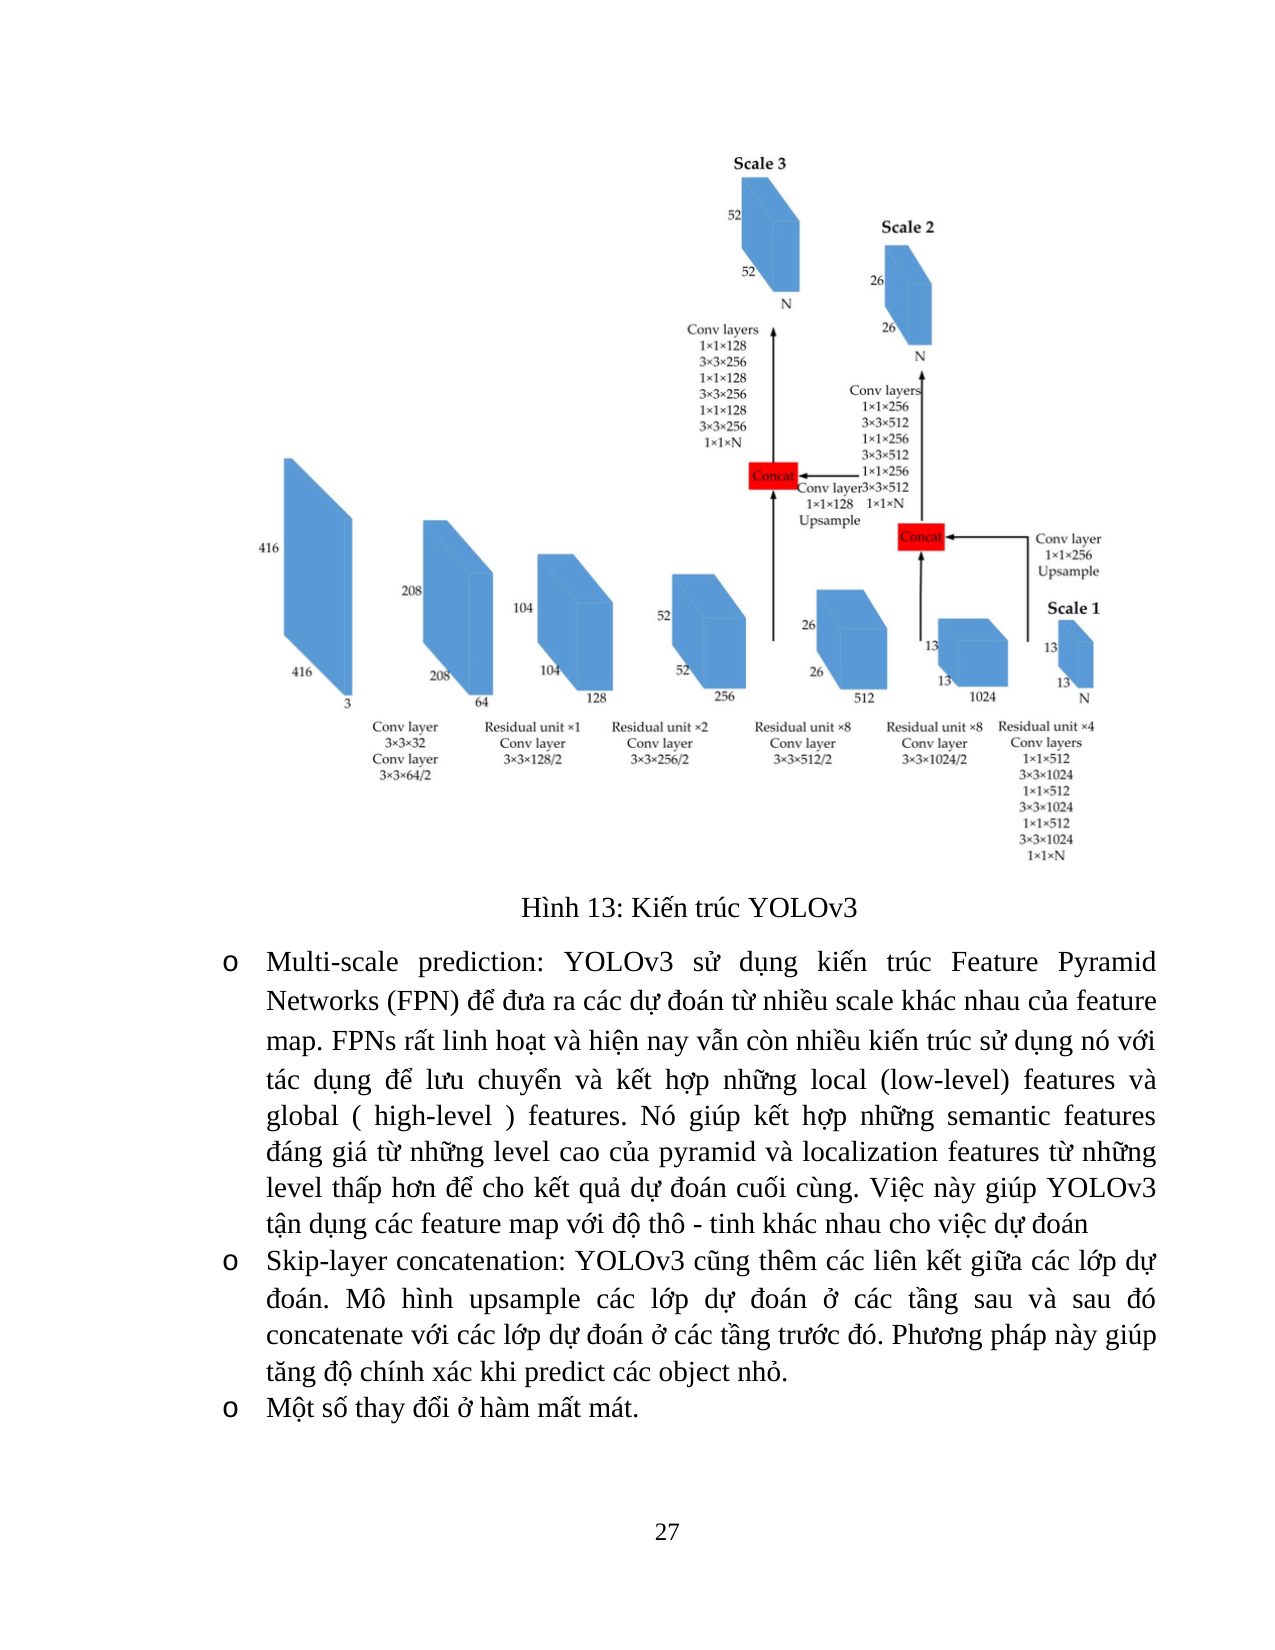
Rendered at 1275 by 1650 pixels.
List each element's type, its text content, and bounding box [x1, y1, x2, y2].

picture [252, 147, 1109, 871]
text Hình 13: Kiến trúc YOLOv3 [222, 890, 1157, 923]
list Một số thay đổi ở hàm mất mát. [222, 1390, 1157, 1426]
list Skip-layer concatenation: YOLOv3 cũng thêm các liên kết giữa các lớp dự đoán. Mô hình upsample các lớp dự đoán ở các tầng sau và sau đó concatenate với các lớp dự đoán ở các tầng trước đó. Phương pháp này giúp tăng độ chính xác khi predict các object nhỏ. [222, 1243, 1157, 1387]
list Multi-scale prediction: YOLOv3 sử dụng kiến trúc Feature Pyramid Networks (FPN) để đưa ra các dự đoán từ nhiều scale khác nhau của feature map. FPNs rất linh hoạt và hiện nay vẫn còn nhiều kiến trúc sử dụng nó với tác dụng để lưu chuyển và kết hợp những local (low-level) features và global ( high-level ) features. Nó giúp kết hợp những semantic features đáng giá từ những level cao của pyramid và localization features từ những level thấp hơn để cho kết quả dự đoán cuối cùng. Việc này giúp YOLOv3 tận dụng các feature map với độ thô - tinh khác nhau cho việc dự đoán [222, 944, 1157, 1240]
